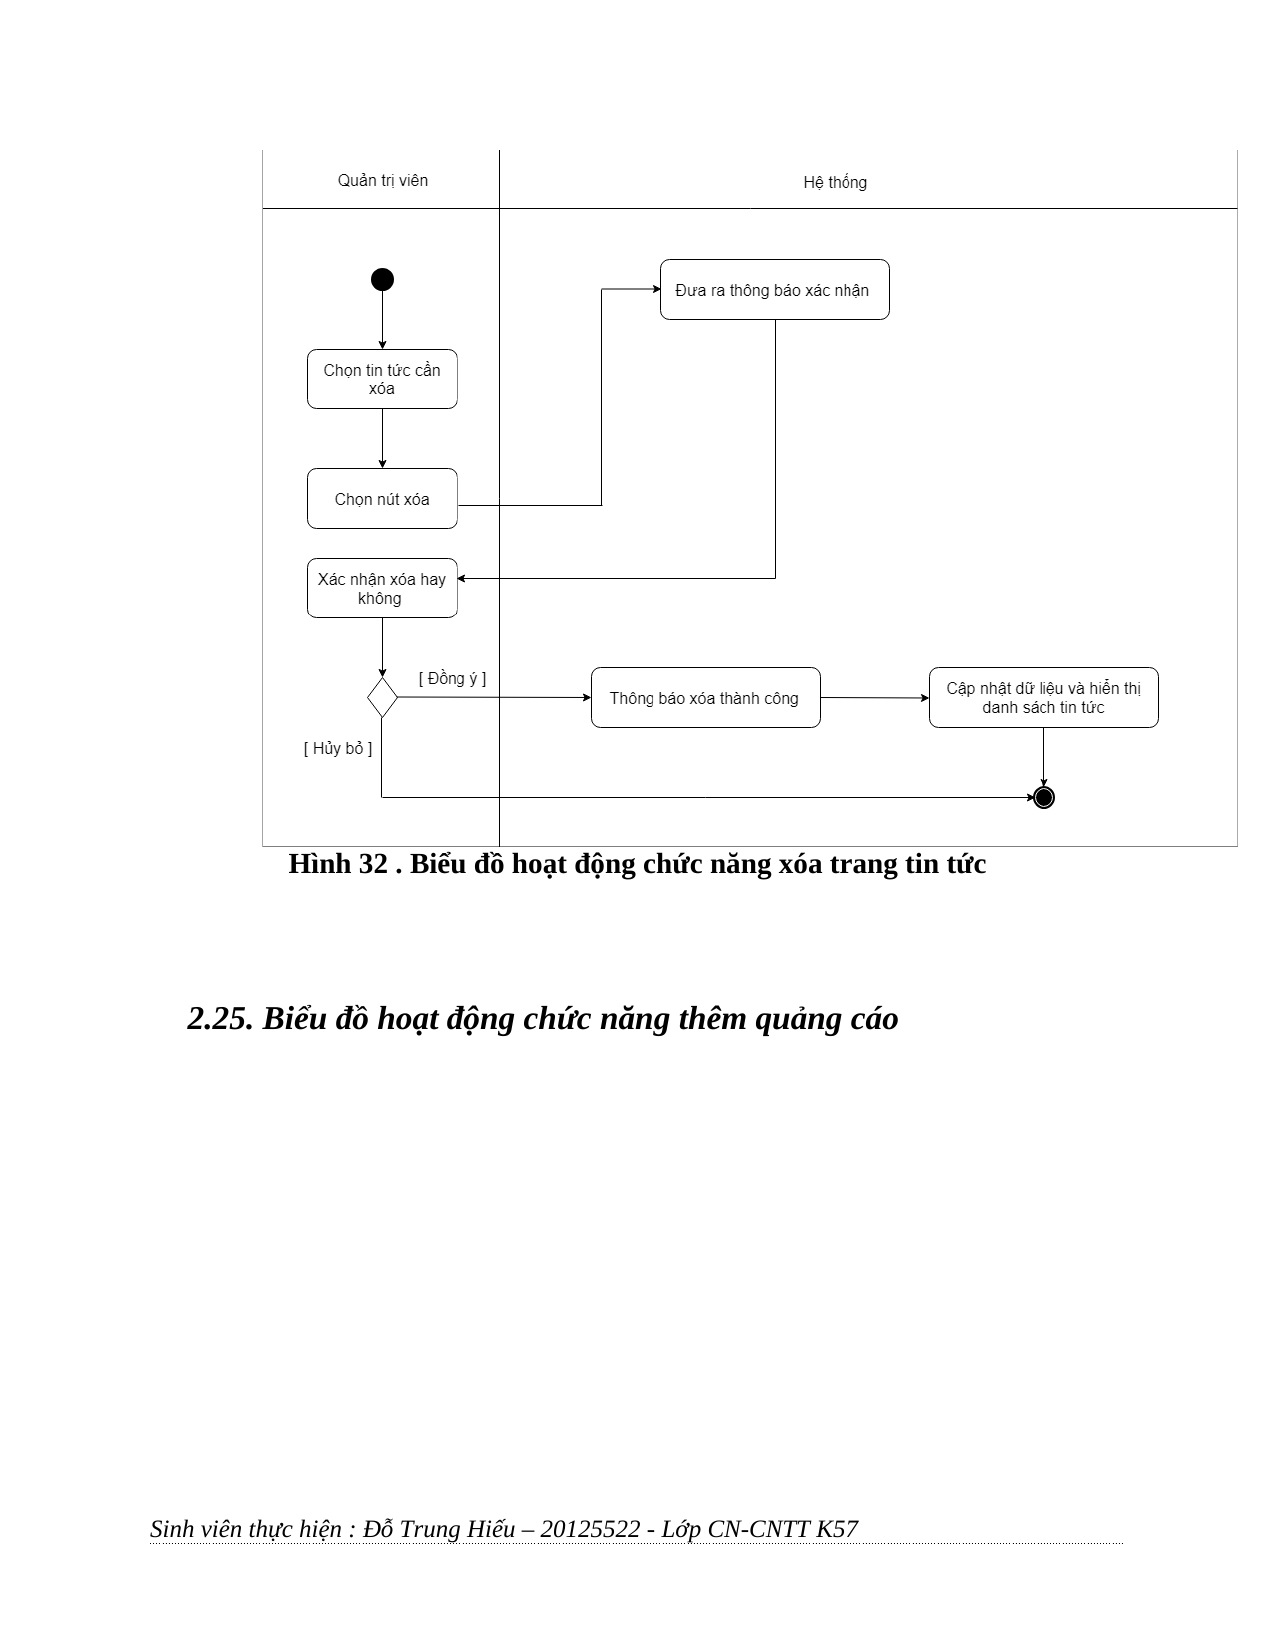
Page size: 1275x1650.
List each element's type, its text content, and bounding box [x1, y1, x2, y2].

list Biểu đồ hoạt động chức năng thêm quảng cáo [187, 998, 1125, 1036]
picture [262, 150, 1238, 847]
text Hình 32 . Biểu đồ hoạt động chức năng xóa trang tin tức [150, 847, 1125, 880]
